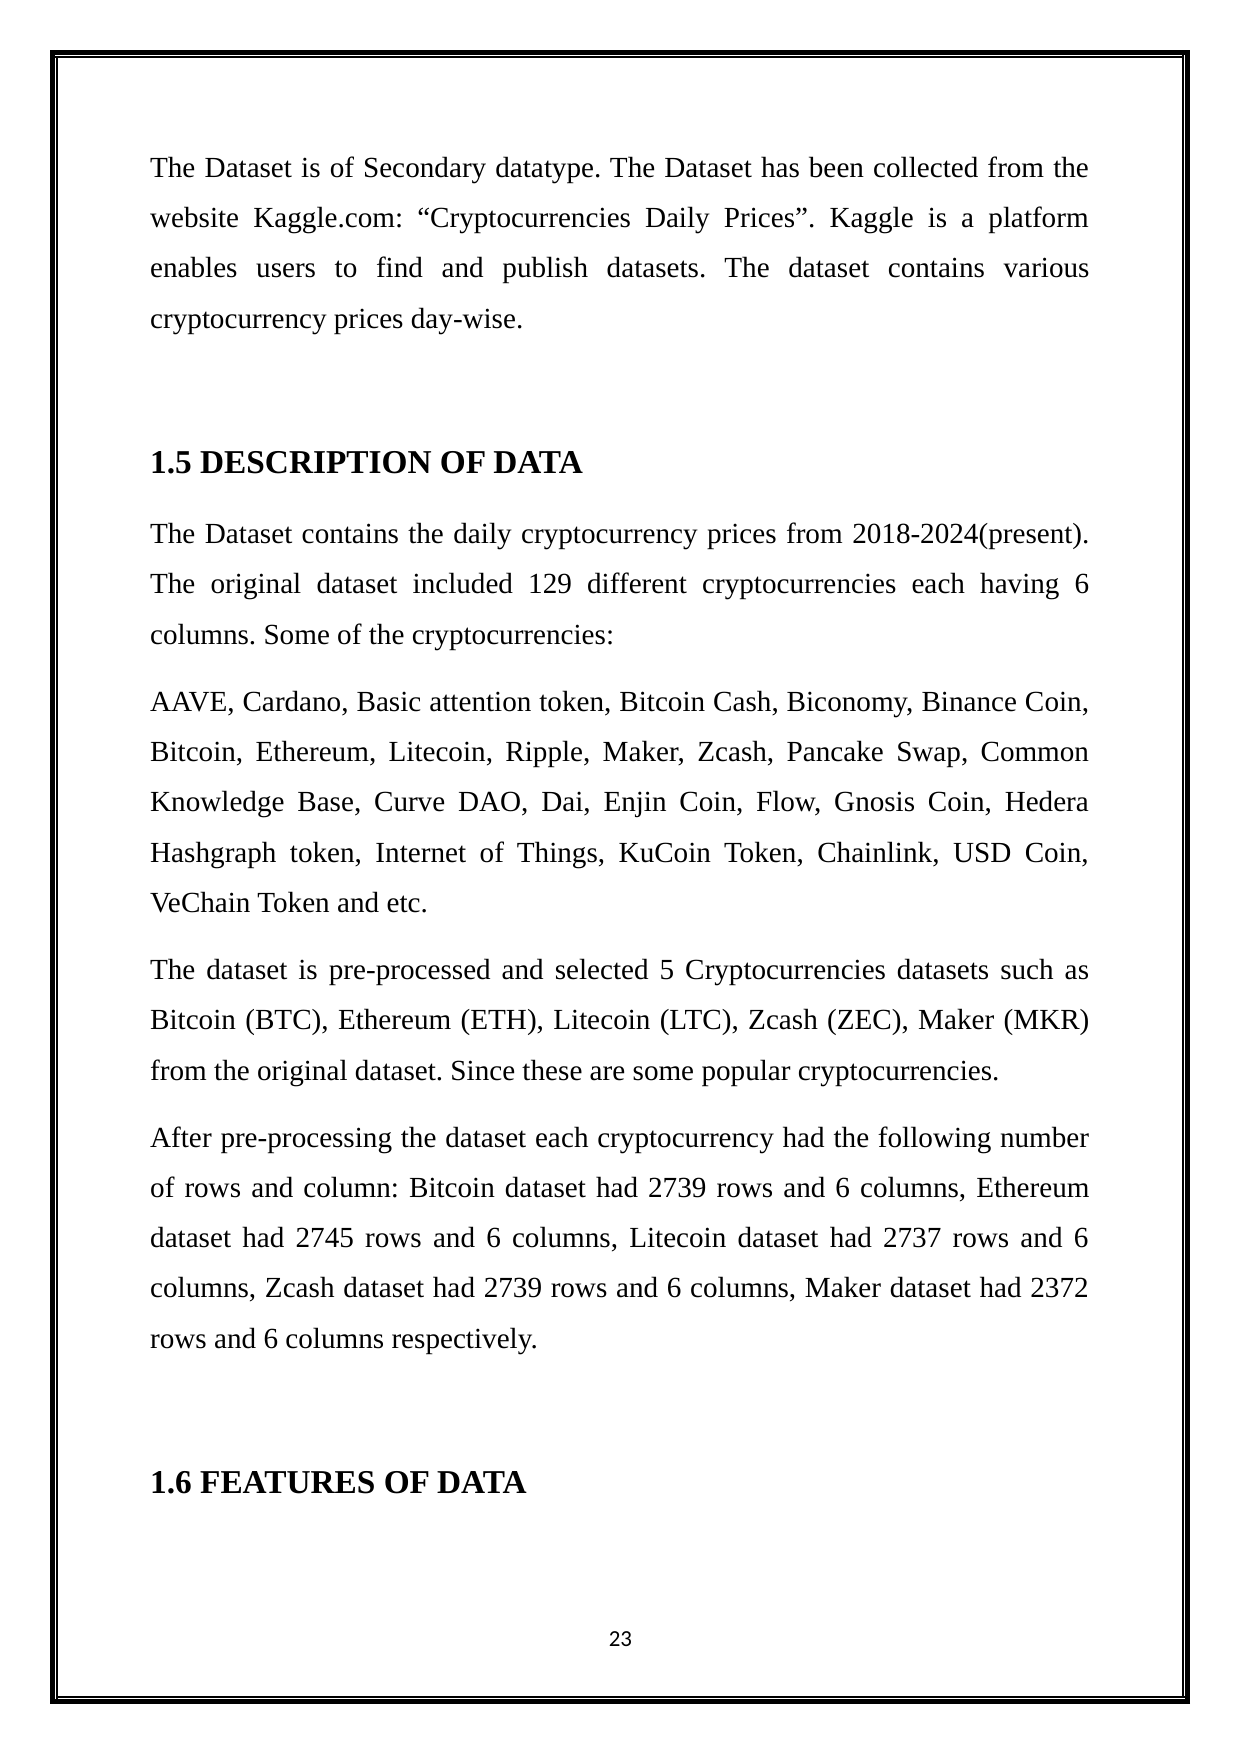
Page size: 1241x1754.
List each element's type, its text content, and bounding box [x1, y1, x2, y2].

text The dataset is pre-processed and selected 5 Cryptocurrencies datasets such as Bitcoin (BTC), Ethereum (ETH), Litecoin (LTC), Zcash (ZEC), Maker (MKR) from the original dataset. Since these are some popular cryptocurrencies. [150, 952, 1090, 1086]
text After pre-processing the dataset each cryptocurrency had the following number of rows and column: Bitcoin dataset had 2739 rows and 6 columns, Ethereum dataset had 2745 rows and 6 columns, Litecoin dataset had 2737 rows and 6 columns, Zcash dataset had 2739 rows and 6 columns, Maker dataset had 2372 rows and 6 columns respectively. [150, 1120, 1090, 1354]
text The Dataset contains the daily cryptocurrency prices from 2018-2024(present). The original dataset included 129 different cryptocurrencies each having 6 columns. Some of the cryptocurrencies: [150, 516, 1090, 650]
text AAVE, Cardano, Basic attention token, Bitcoin Cash, Biconomy, Binance Coin, Bitcoin, Ethereum, Litecoin, Ripple, Maker, Zcash, Pancake Swap, Common Knowledge Base, Curve DAO, Dai, Enjin Coin, Flow, Gnosis Coin, Hedera Hashgraph token, Internet of Things, KuCoin Token, Chainlink, USD Coin, VeChain Token and etc. [150, 684, 1090, 919]
text 1.6 FEATURES OF DATA [150, 1462, 1090, 1500]
text The Dataset is of Secondary datatype. The Dataset has been collected from the website Kaggle.com: “Cryptocurrencies Daily Prices”. Kaggle is a platform enables users to find and publish datasets. The dataset contains various cryptocurrency prices day-wise. [150, 150, 1090, 334]
text 1.5 DESCRIPTION OF DATA [150, 442, 1090, 480]
